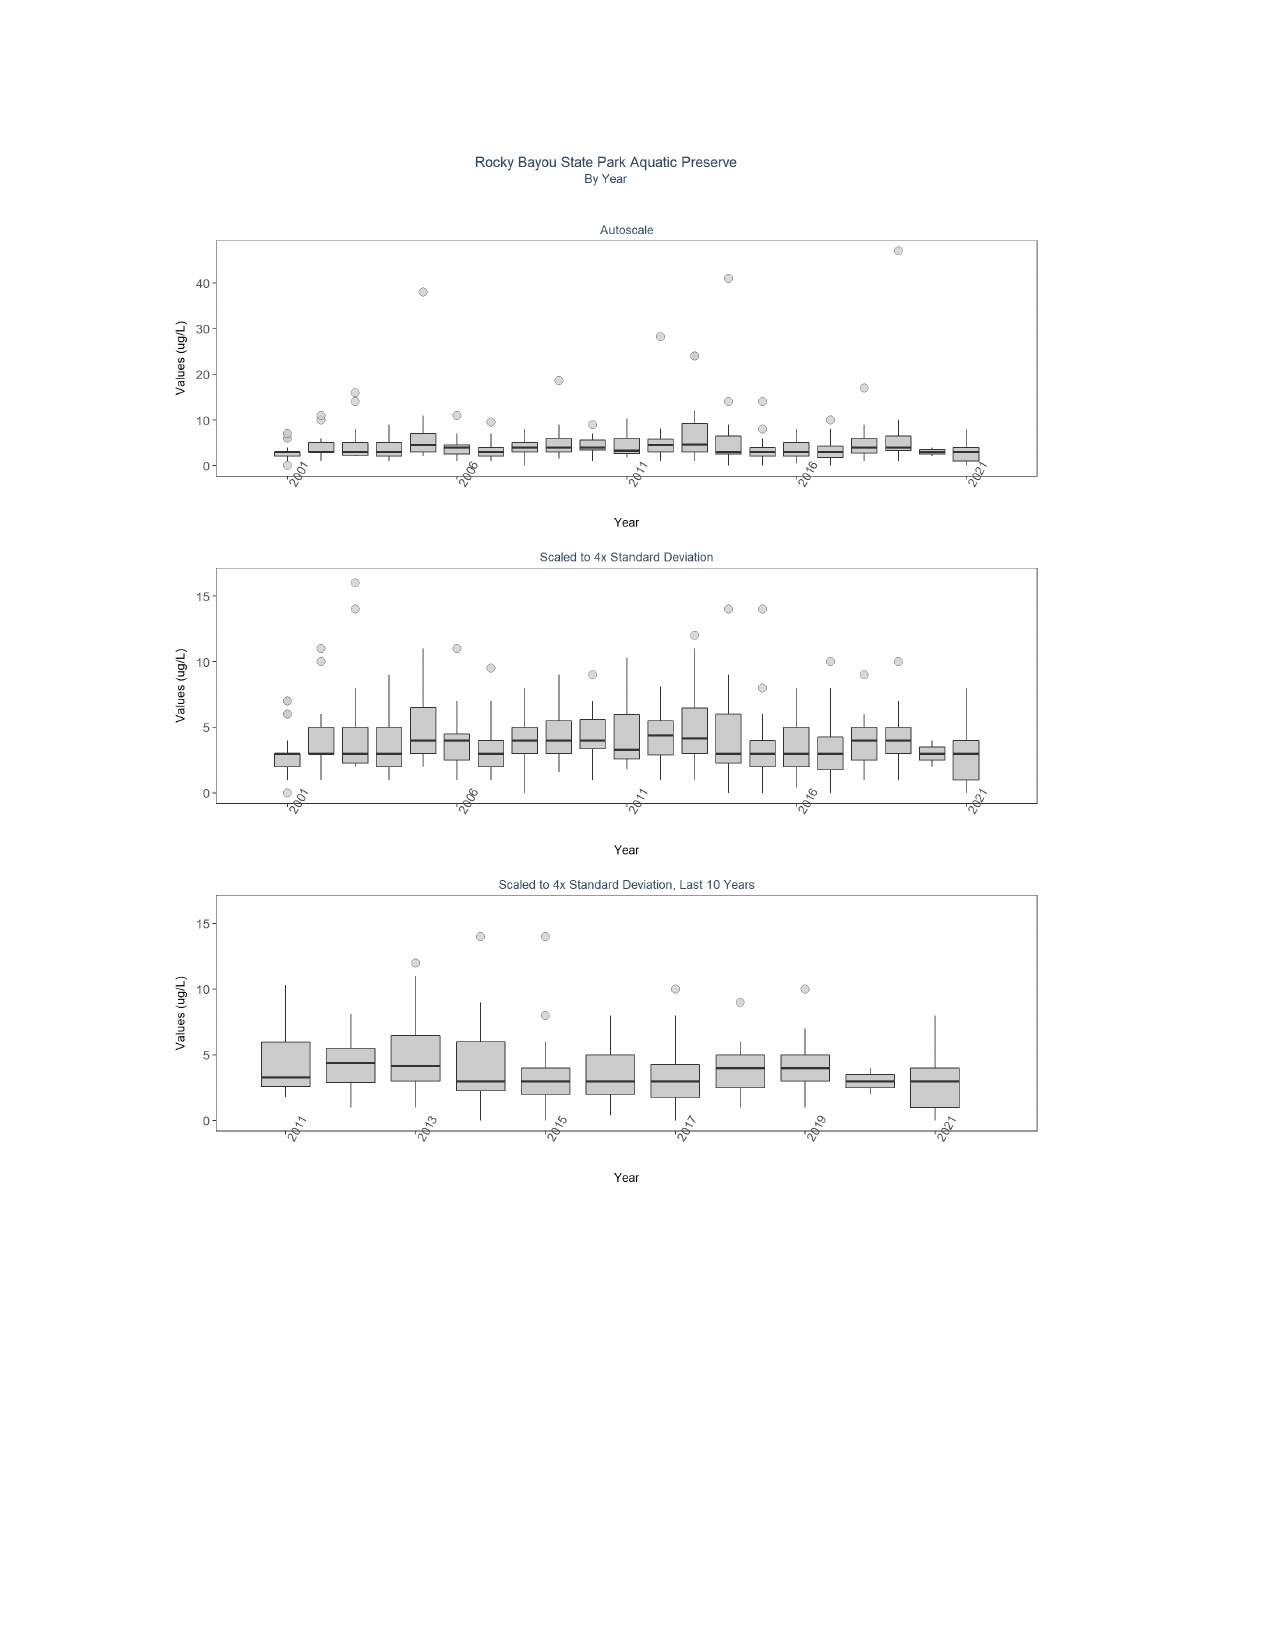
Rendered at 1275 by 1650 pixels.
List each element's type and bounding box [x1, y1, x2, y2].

picture [168, 150, 1044, 1200]
